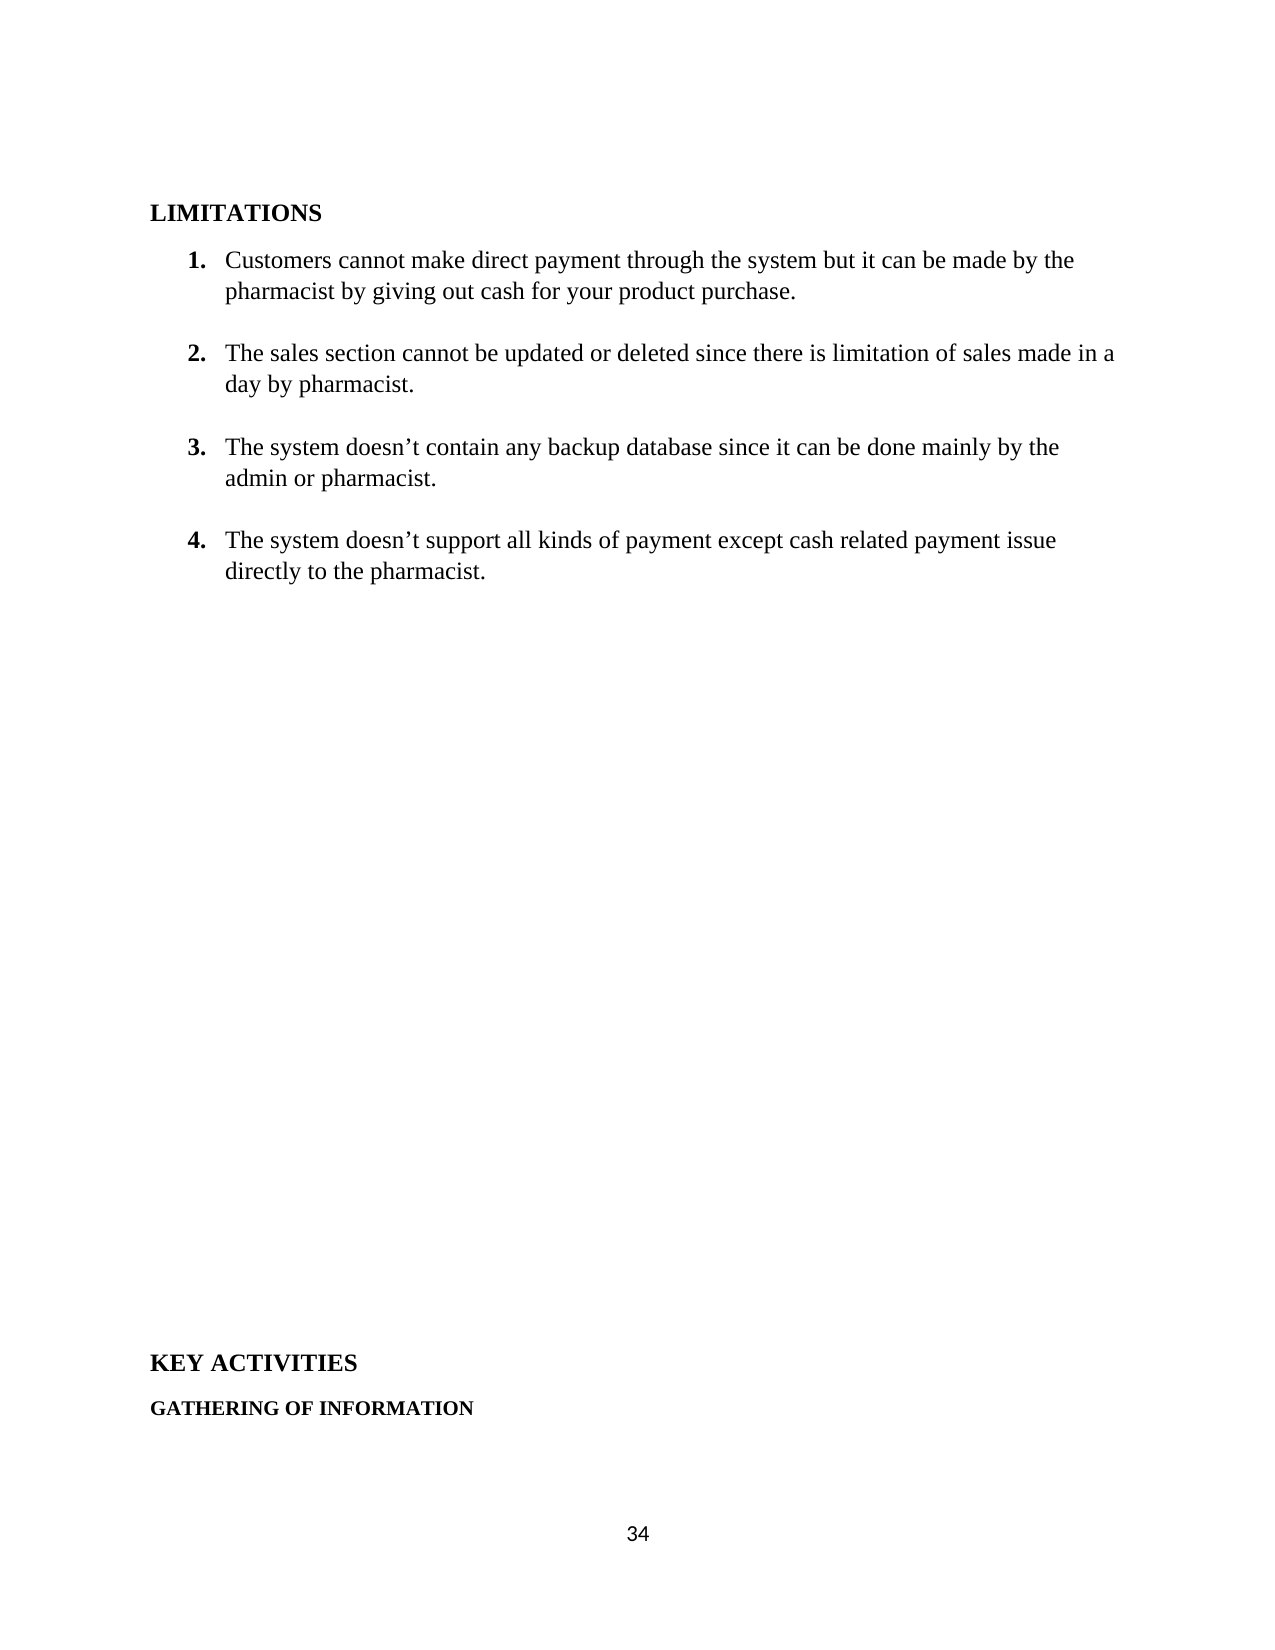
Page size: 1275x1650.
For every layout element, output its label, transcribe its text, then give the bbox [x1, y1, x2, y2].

list The system doesn’t contain any backup database since it can be done mainly by the admin or pharmacist. [187, 432, 1125, 491]
text LIMITATIONS [150, 198, 1125, 226]
list Customers cannot make direct payment through the system but it can be made by the pharmacist by giving out cash for your product purchase. [187, 245, 1125, 305]
list The system doesn’t support all kinds of payment except cash related payment issue directly to the pharmacist. [187, 525, 1125, 584]
list The sales section cannot be updated or deleted since there is limitation of sales made in a day by pharmacist. [187, 338, 1125, 398]
text KEY ACTIVITIES [150, 1348, 1125, 1377]
text GATHERING OF INFORMATION [150, 1396, 1125, 1420]
